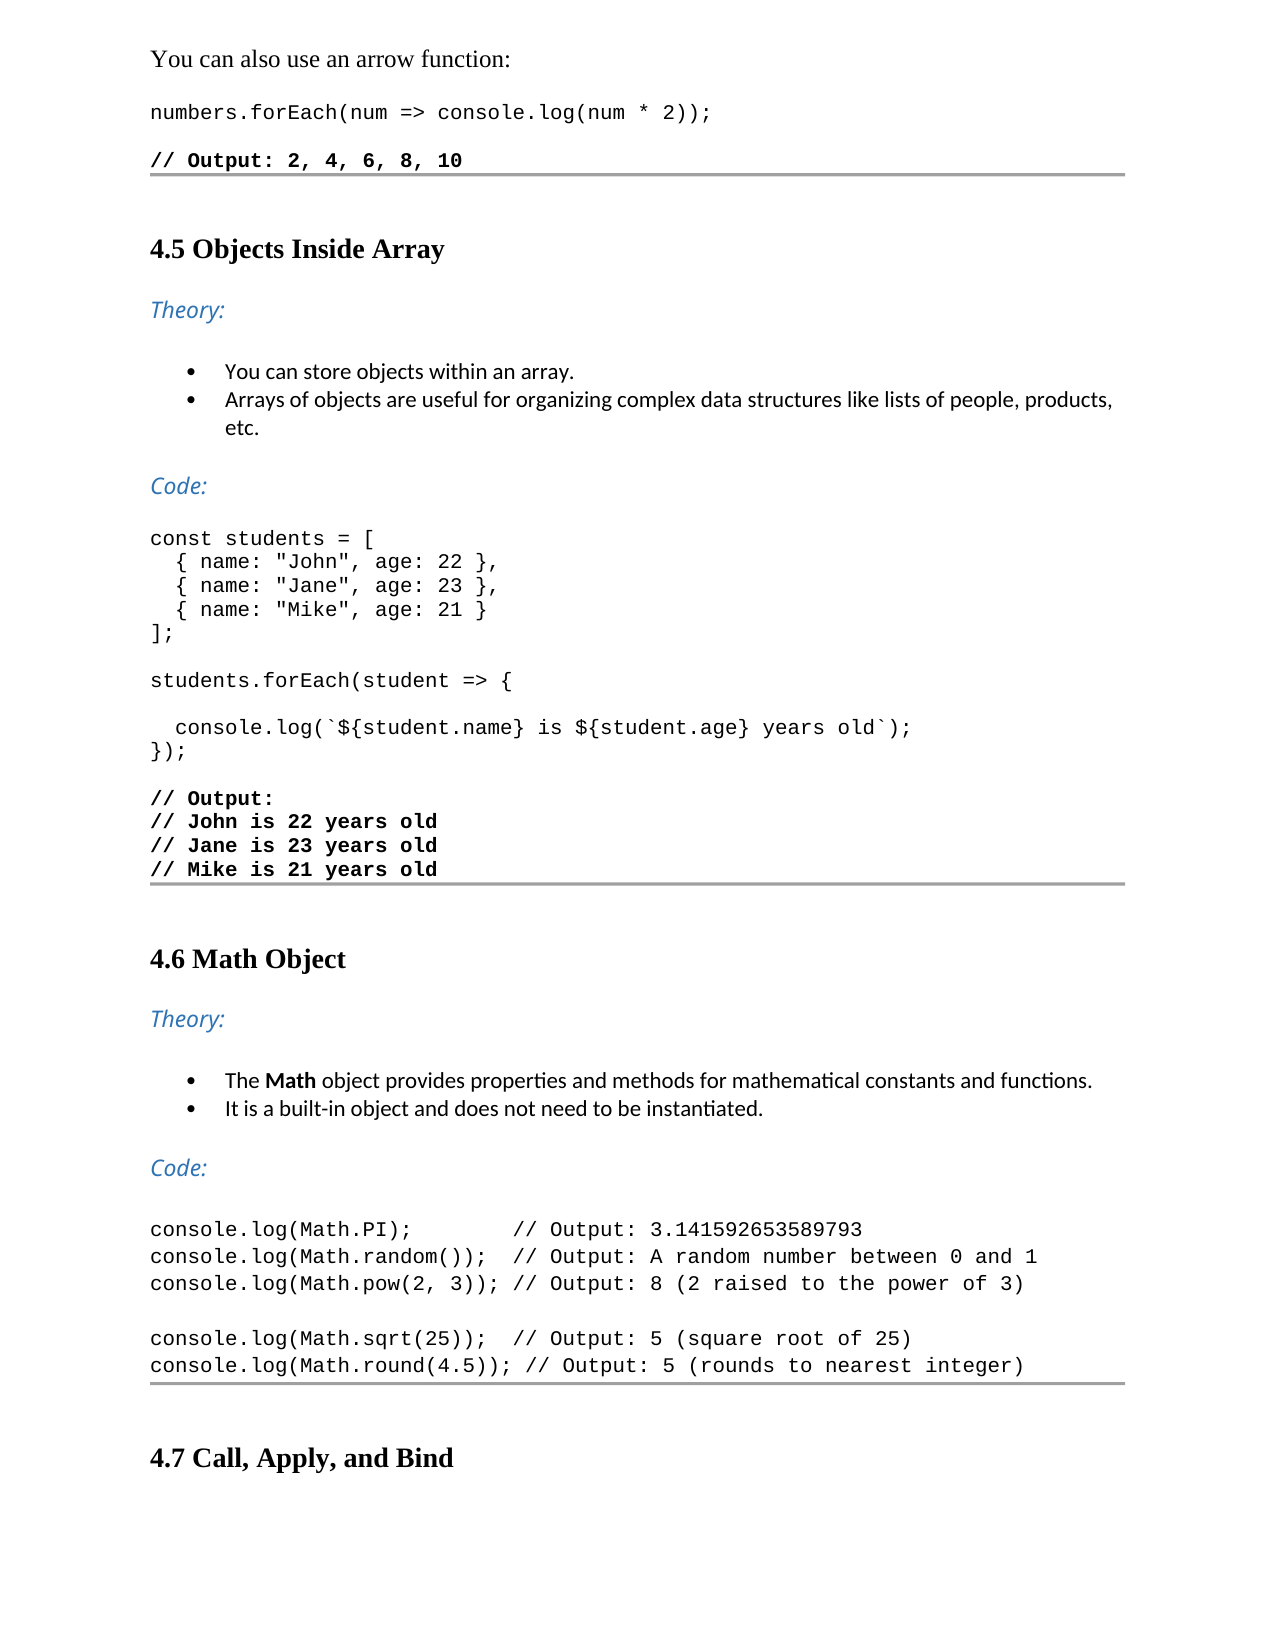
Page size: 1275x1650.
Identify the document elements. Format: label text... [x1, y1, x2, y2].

text // Output: [150, 788, 1125, 811]
text console.log(Math.sqrt(25)); // Output: 5 (square root of 25) [150, 1328, 1125, 1351]
text console.log(Math.pow(2, 3)); // Output: 8 (2 raised to the power of 3) [150, 1273, 1125, 1297]
text // Output: 2, 4, 6, 8, 10 [150, 149, 1125, 173]
text { name: "Jane", age: 23 }, [150, 575, 1125, 599]
text console.log(`${student.name} is ${student.age} years old`); [150, 717, 1125, 741]
text console.log(Math.PI); // Output: 3.141592653589793 [150, 1219, 1125, 1243]
text console.log(Math.random()); // Output: A random number between 0 and 1 [150, 1246, 1125, 1270]
subtitle Code: [150, 470, 1125, 502]
text // John is 22 years old [150, 811, 1125, 835]
list It is a built-in object and does not need to be instantiated. [187, 1094, 1125, 1122]
text numbers.forEach(num => console.log(num * 2)); [150, 102, 1125, 149]
text }); [150, 741, 1125, 764]
subtitle Theory: [150, 1003, 1125, 1034]
text // Mike is 21 years old [150, 859, 1125, 882]
text ]; [150, 622, 1125, 646]
subtitle 4.5 Objects Inside Array [150, 233, 1125, 265]
list Arrays of objects are useful for organizing complex data structures like lists of people, products, etc. [187, 385, 1125, 441]
list The Math object provides properties and methods for mathematical constants and functions. [187, 1066, 1125, 1094]
subtitle 4.7 Call, Apply, and Bind [150, 1441, 1125, 1474]
text You can also use an arrow function: [150, 44, 1125, 73]
text { name: "John", age: 22 }, [150, 551, 1125, 575]
list You can store objects within an array. [187, 357, 1125, 385]
text { name: "Mike", age: 21 } [150, 599, 1125, 622]
subtitle Code: [150, 1151, 1125, 1216]
text students.forEach(student => { [150, 669, 1125, 717]
text const students = [ [150, 504, 1125, 551]
subtitle 4.6 Math Object [150, 942, 1125, 974]
text console.log(Math.round(4.5)); // Output: 5 (rounds to nearest integer) [150, 1355, 1125, 1378]
text // Jane is 23 years old [150, 835, 1125, 859]
subtitle Theory: [150, 294, 1125, 325]
